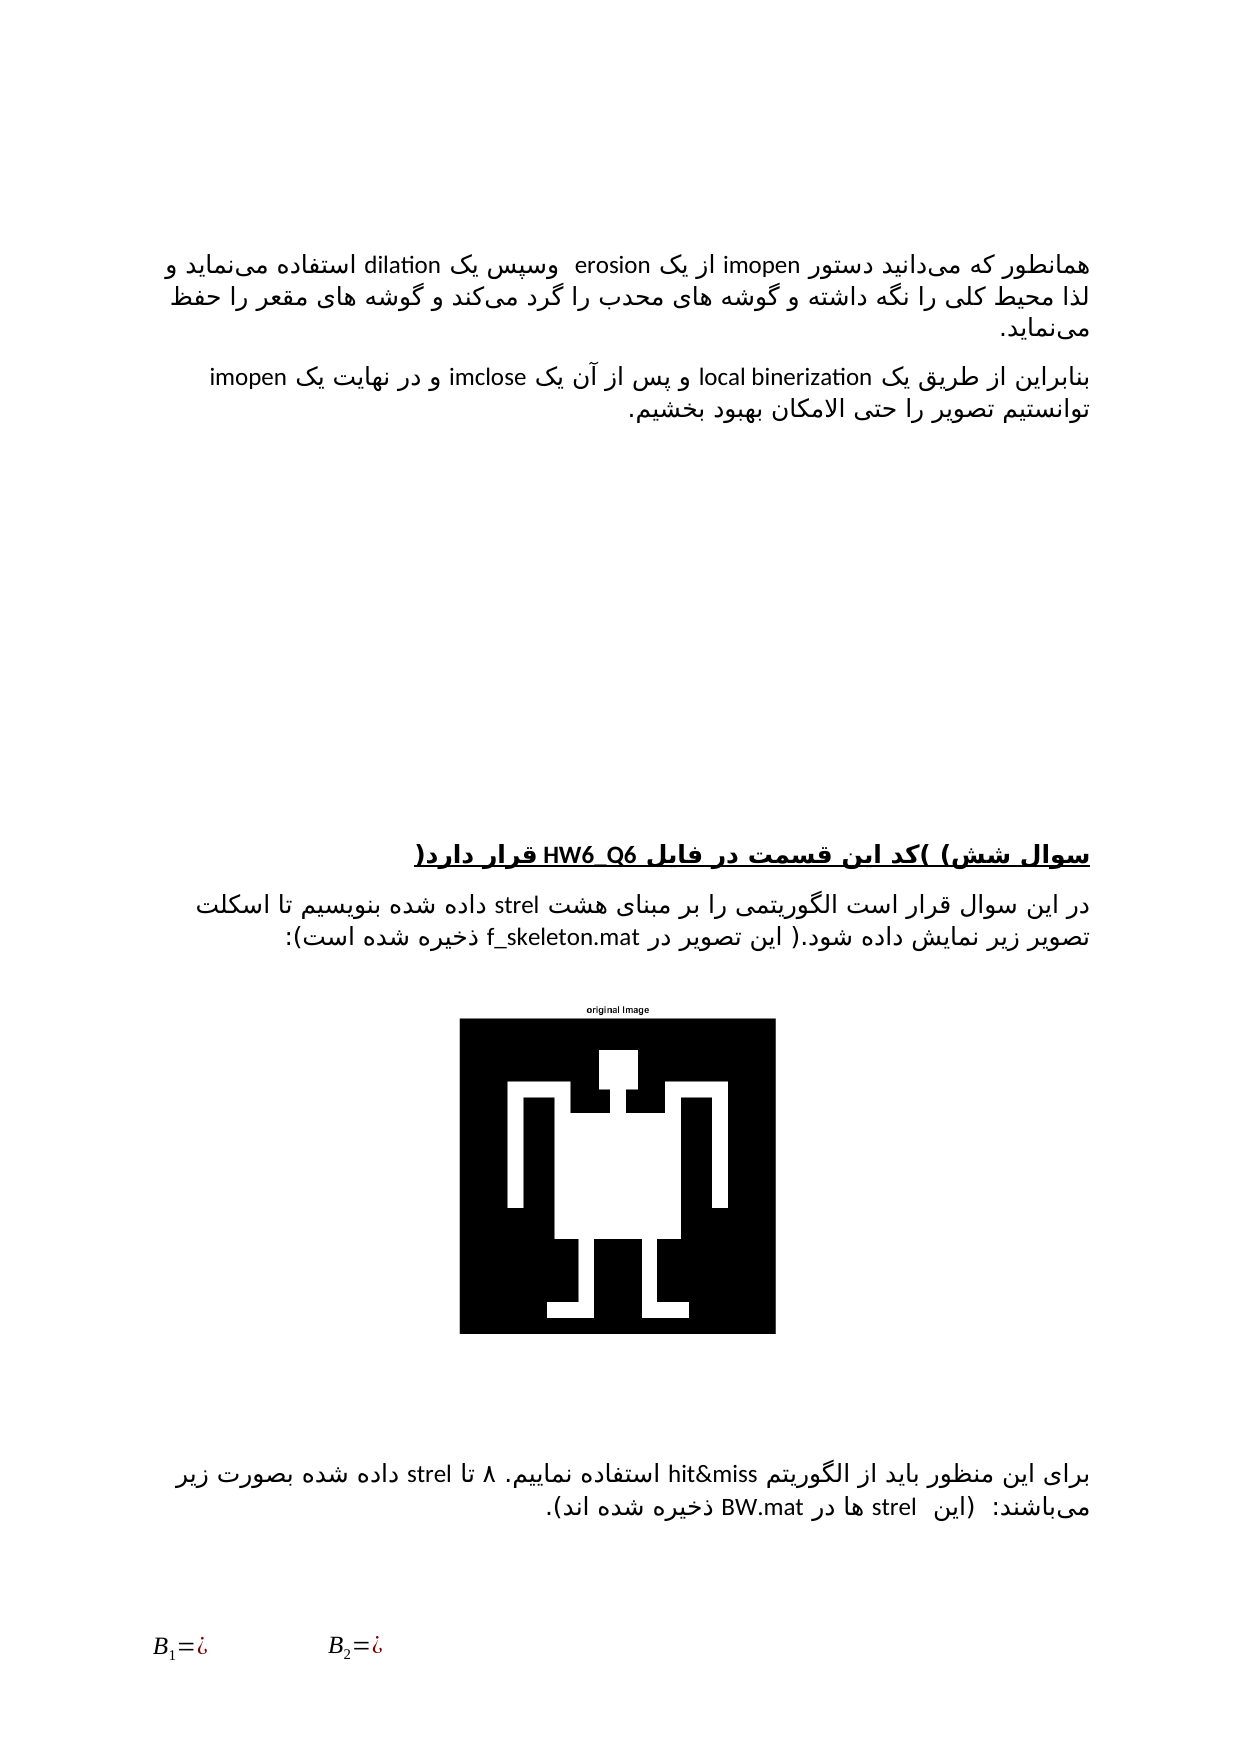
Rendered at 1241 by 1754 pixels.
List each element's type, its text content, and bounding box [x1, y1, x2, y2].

text بنابراین از طریق یک local binerization و پس از آن یک imclose و در نهایت یک imopen توانستیم تصویر را حتی الامکان بهبود بخشیم. [150, 362, 1090, 423]
text در این سوال قرار است الگوریتمی را بر مبنای هشت strel داده شده بنویسیم تا اسکلت تصویر زیر نمایش داده شود.( این تصویر در f_skeleton.mat ذخیره شده است): [150, 889, 1090, 952]
picture [150, 971, 1090, 1340]
text همانطور که می‌دانید دستور imopen از یک erosion وسپس یک dilation استفاده می‌نماید و لذا محیط کلی را نگه داشته و گوشه های محدب را گرد می‌کند و گوشه های مقعر را حفظ می‌نماید. [150, 249, 1090, 343]
text سوال شش) )کد این قسمت در فایل HW6_Q6 قرار دارد( [150, 839, 1090, 870]
text برای این منظور باید از الگوریتم hit&miss استفاده نماییم. ۸ تا strel داده شده بصورت زیر می‌باشند: (این strel ها در BW.mat ذخیره شده اند). [150, 1458, 1090, 1521]
